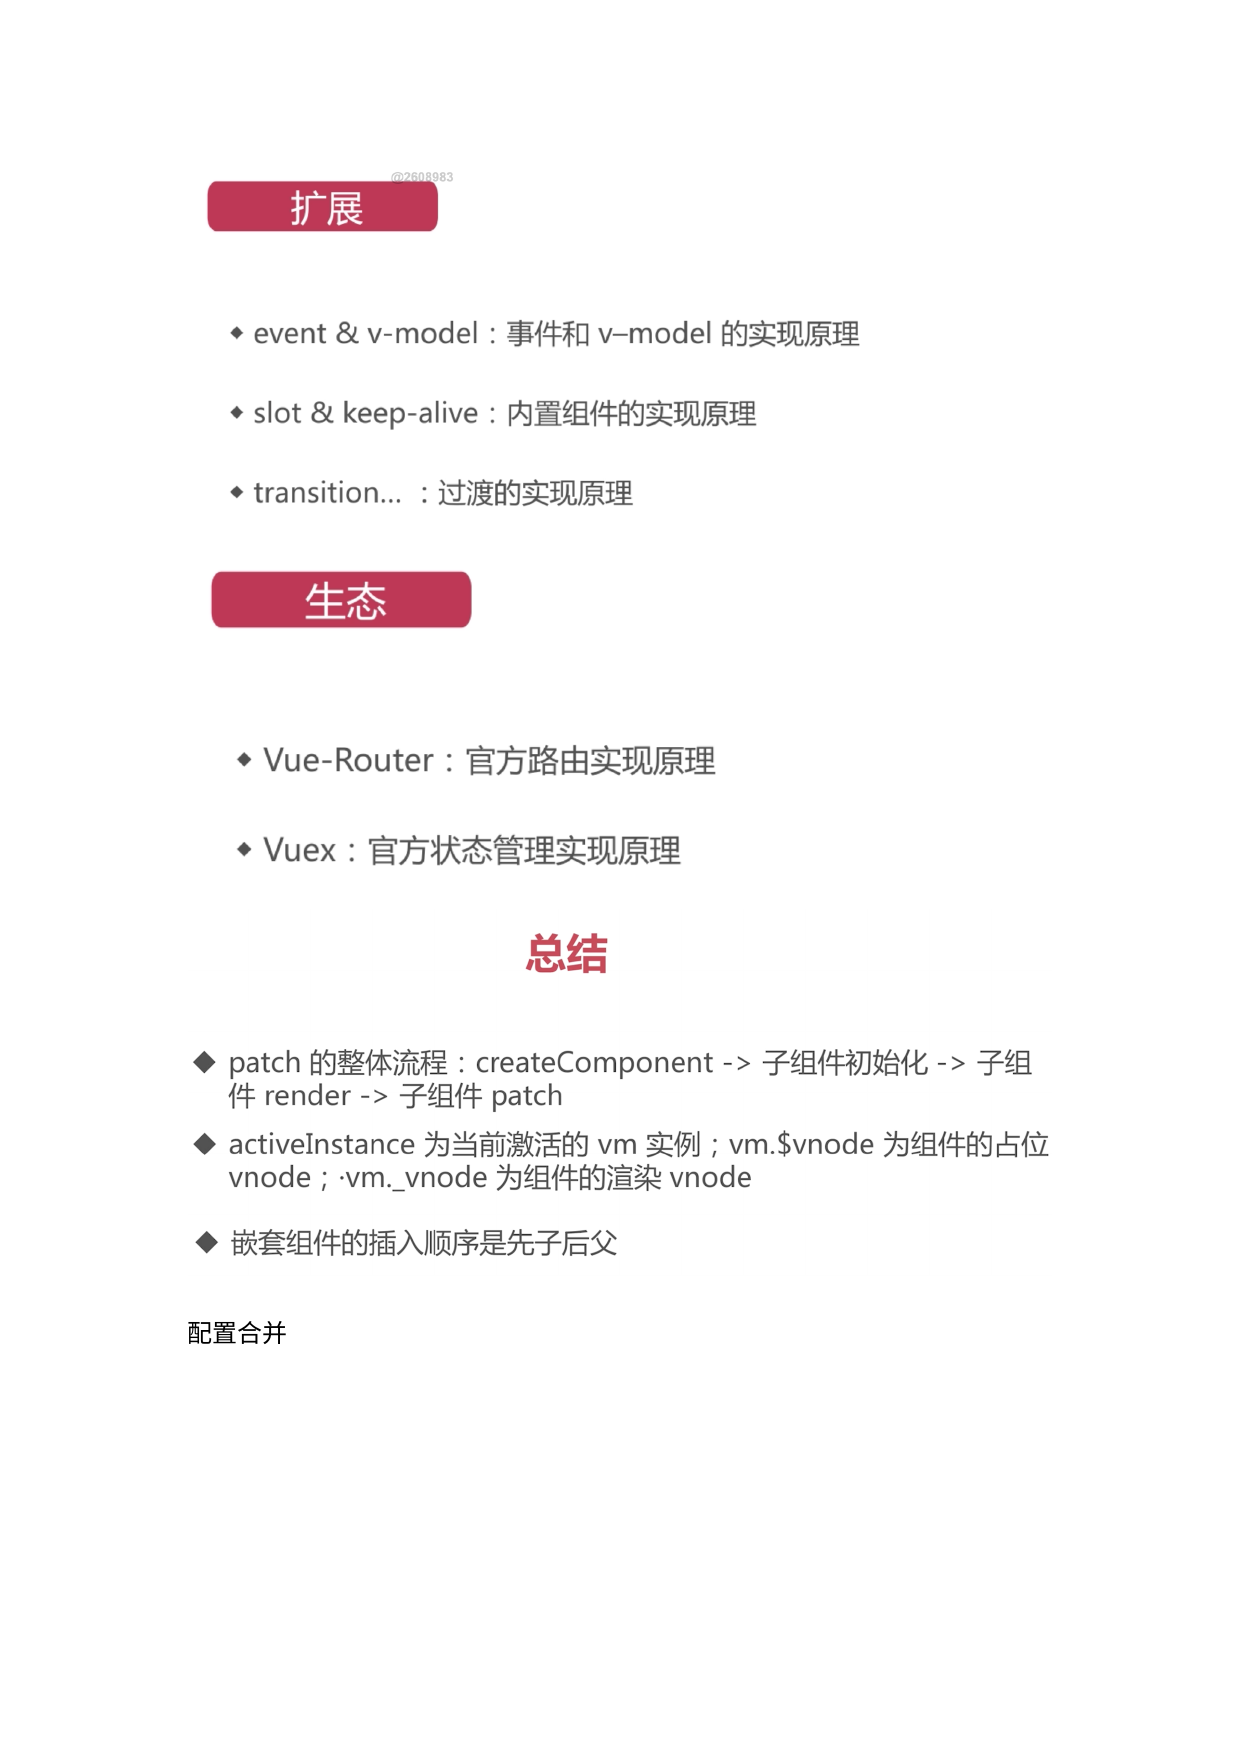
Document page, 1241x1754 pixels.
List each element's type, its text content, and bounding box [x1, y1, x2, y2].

picture [187, 909, 1053, 1276]
text 配置合并 [187, 1299, 1053, 1364]
picture [187, 162, 868, 531]
picture [187, 552, 737, 896]
